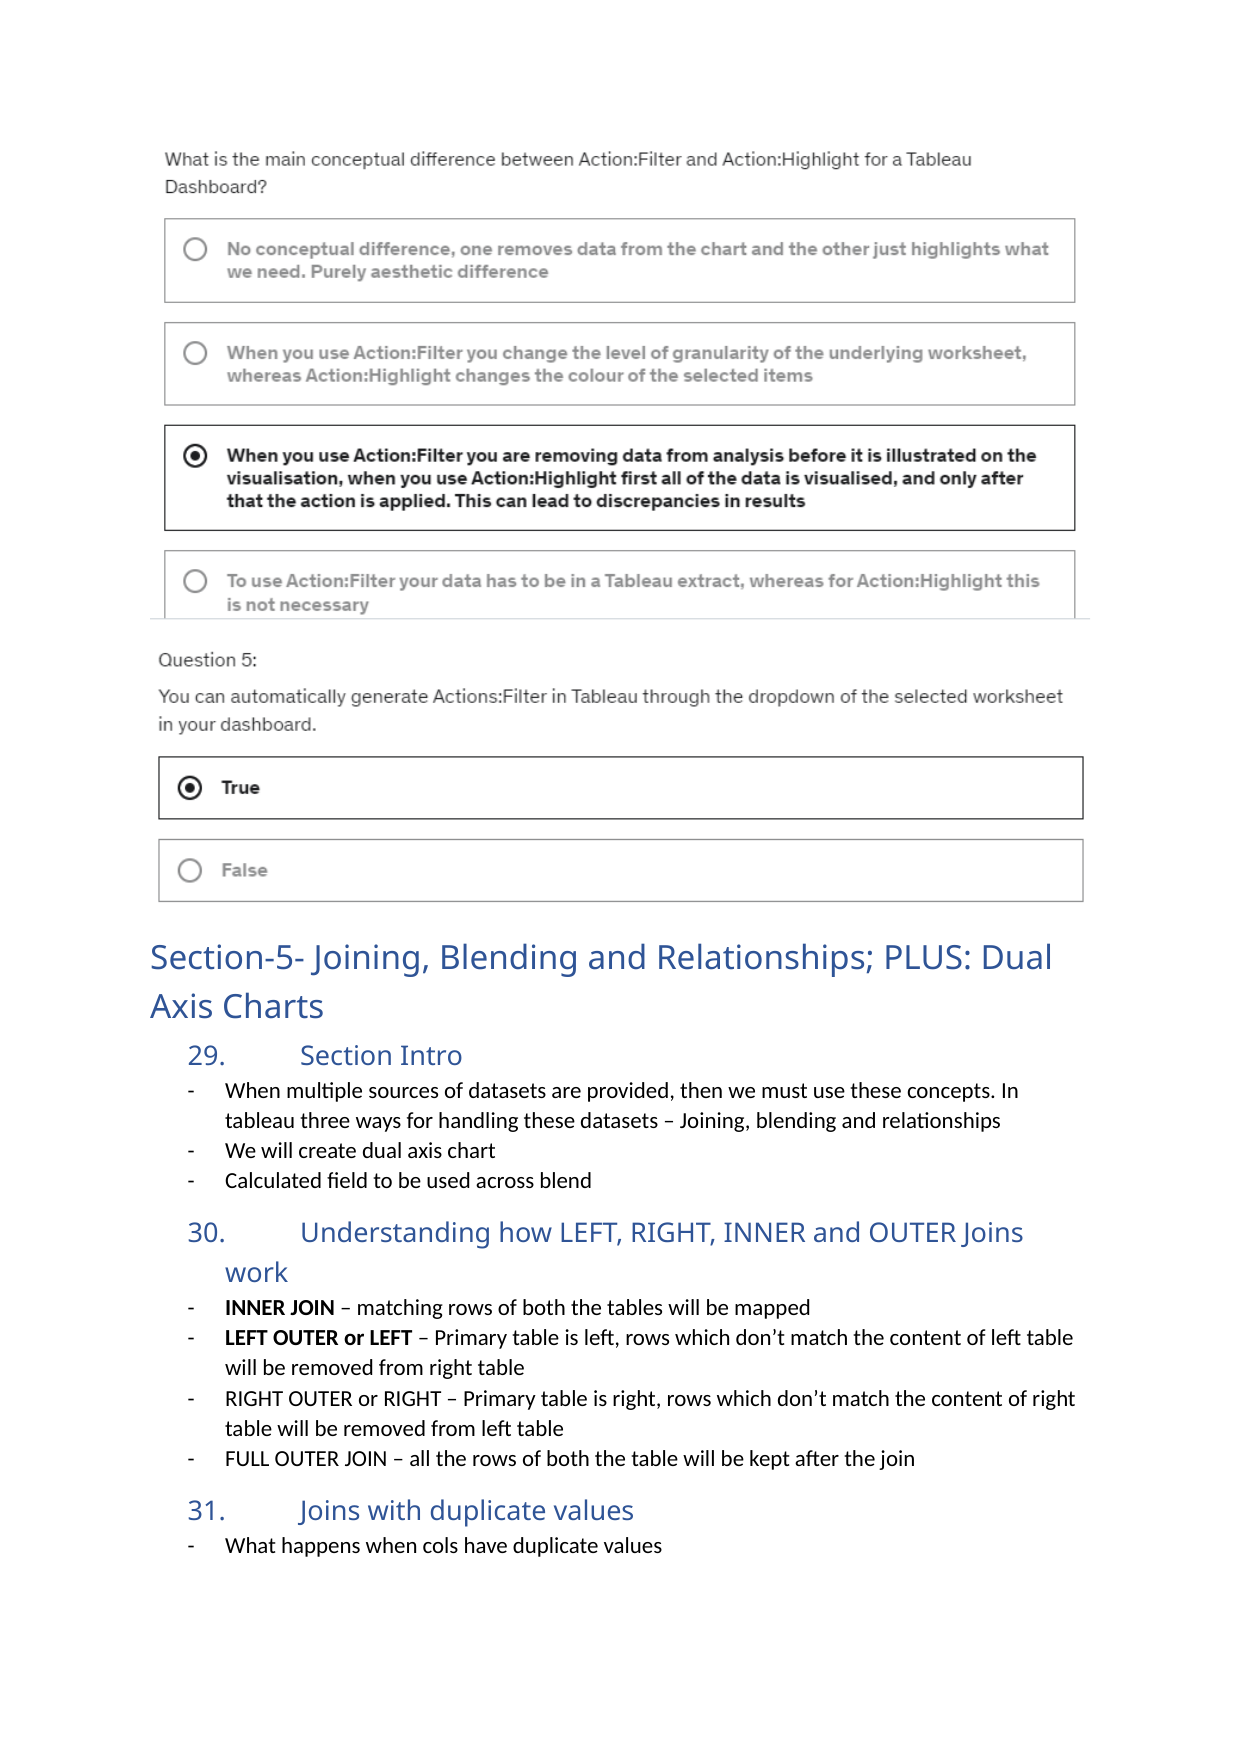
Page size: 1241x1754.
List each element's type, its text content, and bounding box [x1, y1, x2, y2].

subtitle Section-5- Joining, Blending and Relationships; PLUS: Dual Axis Charts [150, 934, 1090, 1028]
list When multiple sources of datasets are provided, then we must use these concepts. In tableau three ways for handling these datasets – Joining, blending and relationships [187, 1076, 1090, 1134]
list We will create dual axis chart [187, 1136, 1090, 1164]
subtitle Joins with duplicate values [187, 1491, 1090, 1528]
list LEFT OUTER or LEFT – Primary table is left, rows which don’t match the content of left table will be removed from right table [187, 1323, 1090, 1381]
subtitle Section Intro [187, 1036, 1090, 1073]
list RIGHT OUTER or RIGHT – Primary table is right, rows which don’t match the content of right table will be removed from left table [187, 1384, 1090, 1442]
list FULL OUTER JOIN – all the rows of both the table will be kept after the join [187, 1444, 1090, 1472]
list What happens when cols have duplicate values [187, 1531, 1090, 1559]
list Calculated field to be used across blend [187, 1167, 1090, 1194]
subtitle Understanding how LEFT, RIGHT, INNER and OUTER Joins work [187, 1213, 1090, 1290]
list INNER JOIN – matching rows of both the tables will be mapped [187, 1293, 1090, 1321]
picture [150, 641, 1091, 907]
picture [150, 150, 1091, 623]
